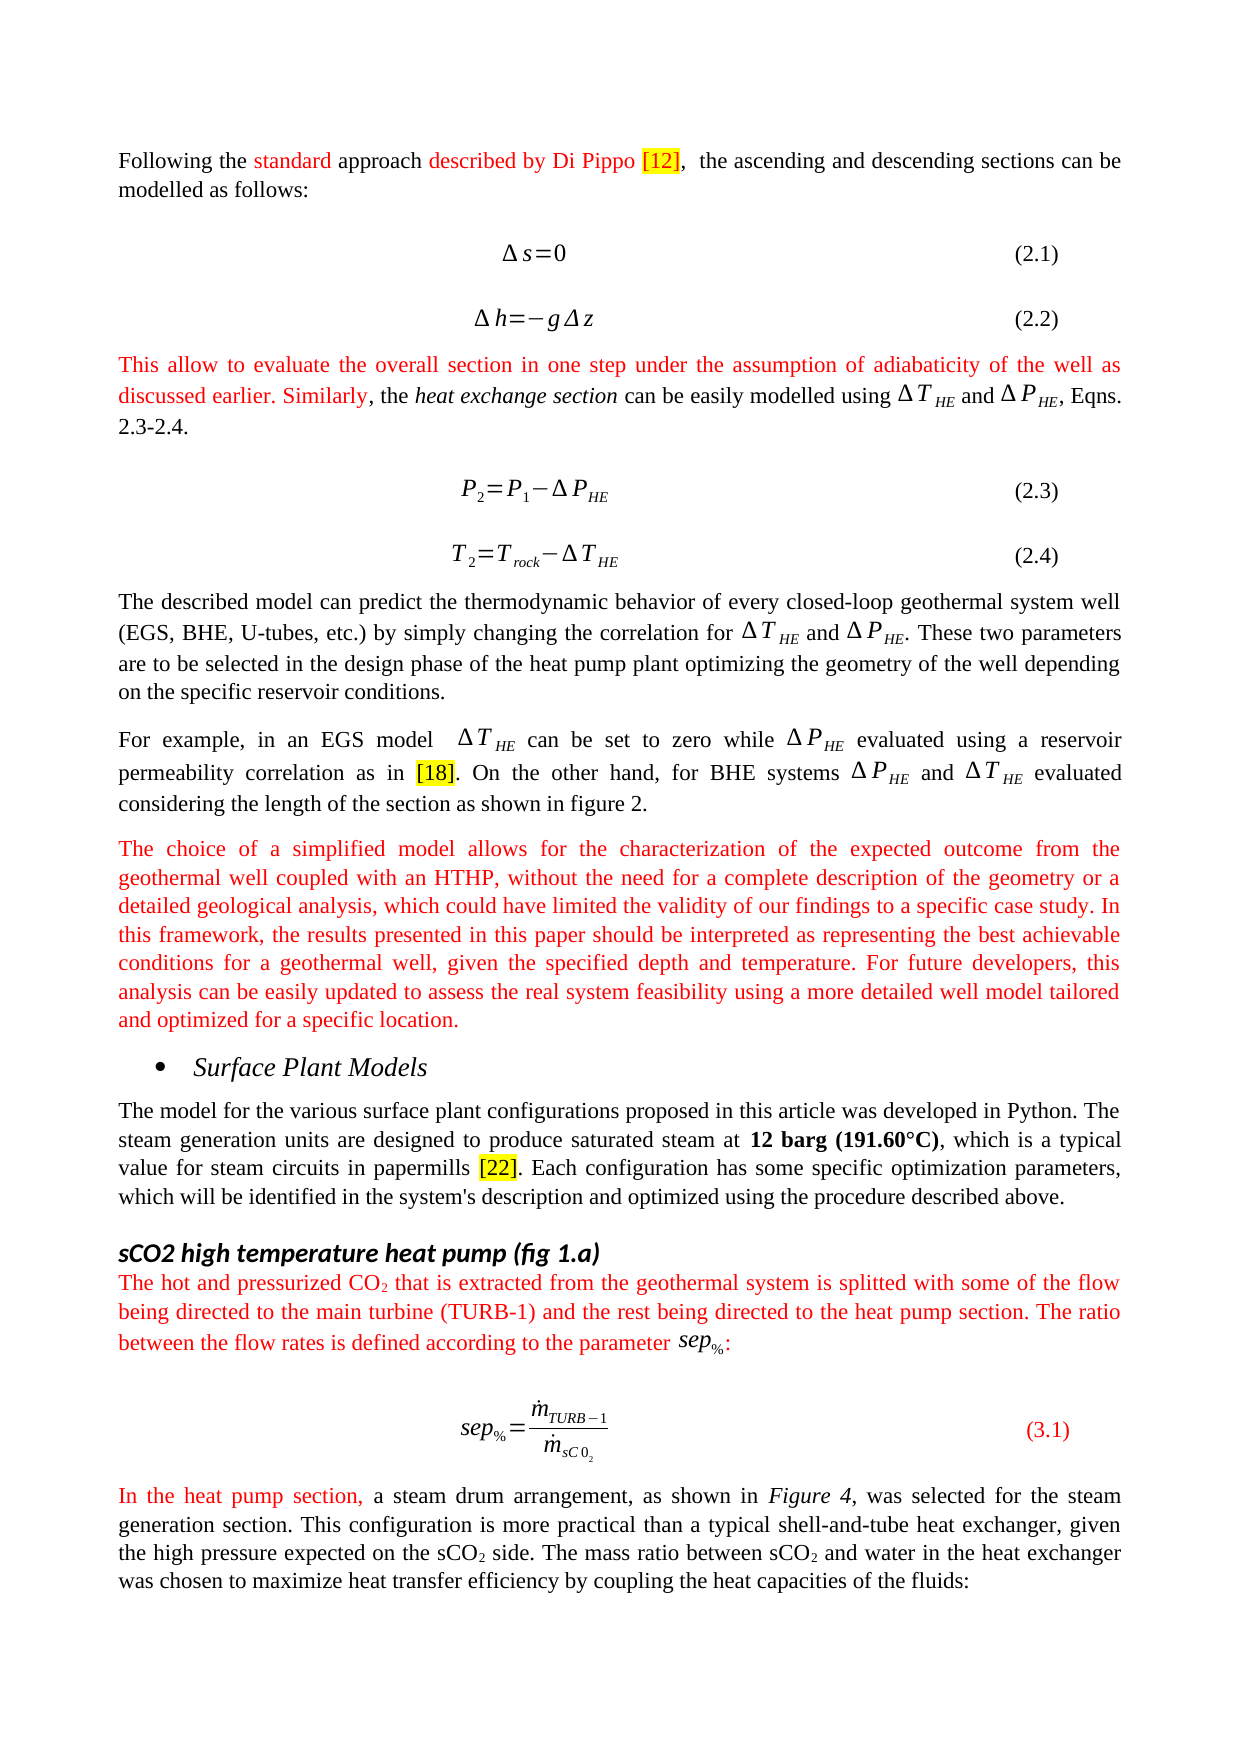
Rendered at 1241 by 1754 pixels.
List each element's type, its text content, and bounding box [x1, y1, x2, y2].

text The described model can predict the thermodynamic behavior of every closed-loop geothermal system well (EGS, BHE, U-tubes, etc.) by simply changing the correlation for and . These two parameters are to be selected in the design phase of the heat pump plant optimizing the geometry of the well depending on the specific reservoir conditions. [118, 588, 1122, 705]
text Following the standard approach described by Di Pippo , the ascending and descending sections can be modelled as follows: [118, 148, 1122, 202]
subtitle Surface Plant Models [156, 1051, 1122, 1082]
table_cell (2.4) [951, 523, 1122, 588]
table_cell (2.2) [951, 286, 1122, 351]
text The hot and pressurized CO2 that is extracted from the geothermal system is splitted with some of the flow being directed to the main turbine (TURB-1) and the rest being directed to the heat pump section. The ratio between the flow rates is defined according to the parameter : [118, 1269, 1122, 1357]
subtitle sCO2 high temperature heat pump (fig 1.a) [118, 1236, 1122, 1269]
table_header (2.3) [951, 458, 1122, 523]
table_cell [118, 523, 951, 588]
table_header [118, 1376, 950, 1482]
table_header [118, 221, 951, 286]
table_cell [118, 286, 951, 351]
text This allow to evaluate the overall section in one step under the assumption of adiabaticity of the well as discussed earlier. Similarly, the heat exchange section can be easily modelled using and , Eqns. 2.3-2.4. [118, 351, 1122, 439]
table_header (3.1) [950, 1376, 1146, 1482]
text In the heat pump section, a steam drum arrangement, as shown in Figure 4, was selected for the steam generation section. This configuration is more practical than a typical shell-and-tube heat exchanger, given the high pressure expected on the sCO2 side. The mass ratio between sCO2 and water in the heat exchanger was chosen to maximize heat transfer efficiency by coupling the heat capacities of the fluids: [118, 1482, 1122, 1594]
table_header [118, 458, 951, 523]
text For example, in an EGS model can be set to zero while evaluated using a reservoir permeability correlation as in . On the other hand, for BHE systems and evaluated considering the length of the section as shown in figure 2. [118, 723, 1122, 817]
table_header (2.1) [951, 221, 1122, 286]
text The choice of a simplified model allows for the characterization of the expected outcome from the geothermal well coupled with an HTHP, without the need for a complete description of the geometry or a detailed geological analysis, which could have limited the validity of our findings to a specific case study. In this framework, the results presented in this paper should be interpreted as representing the best achievable conditions for a geothermal well, given the specified depth and temperature. For future developers, this analysis can be easily updated to assess the real system feasibility using a more detailed well model tailored and optimized for a specific location. [118, 836, 1122, 1032]
text The model for the various surface plant configurations proposed in this article was developed in Python. The steam generation units are designed to produce saturated steam at 12 barg (191.60°C), which is a typical value for steam circuits in papermills [22]. Each configuration has some specific optimization parameters, which will be identified in the system's description and optimized using the procedure described above. [118, 1097, 1122, 1209]
